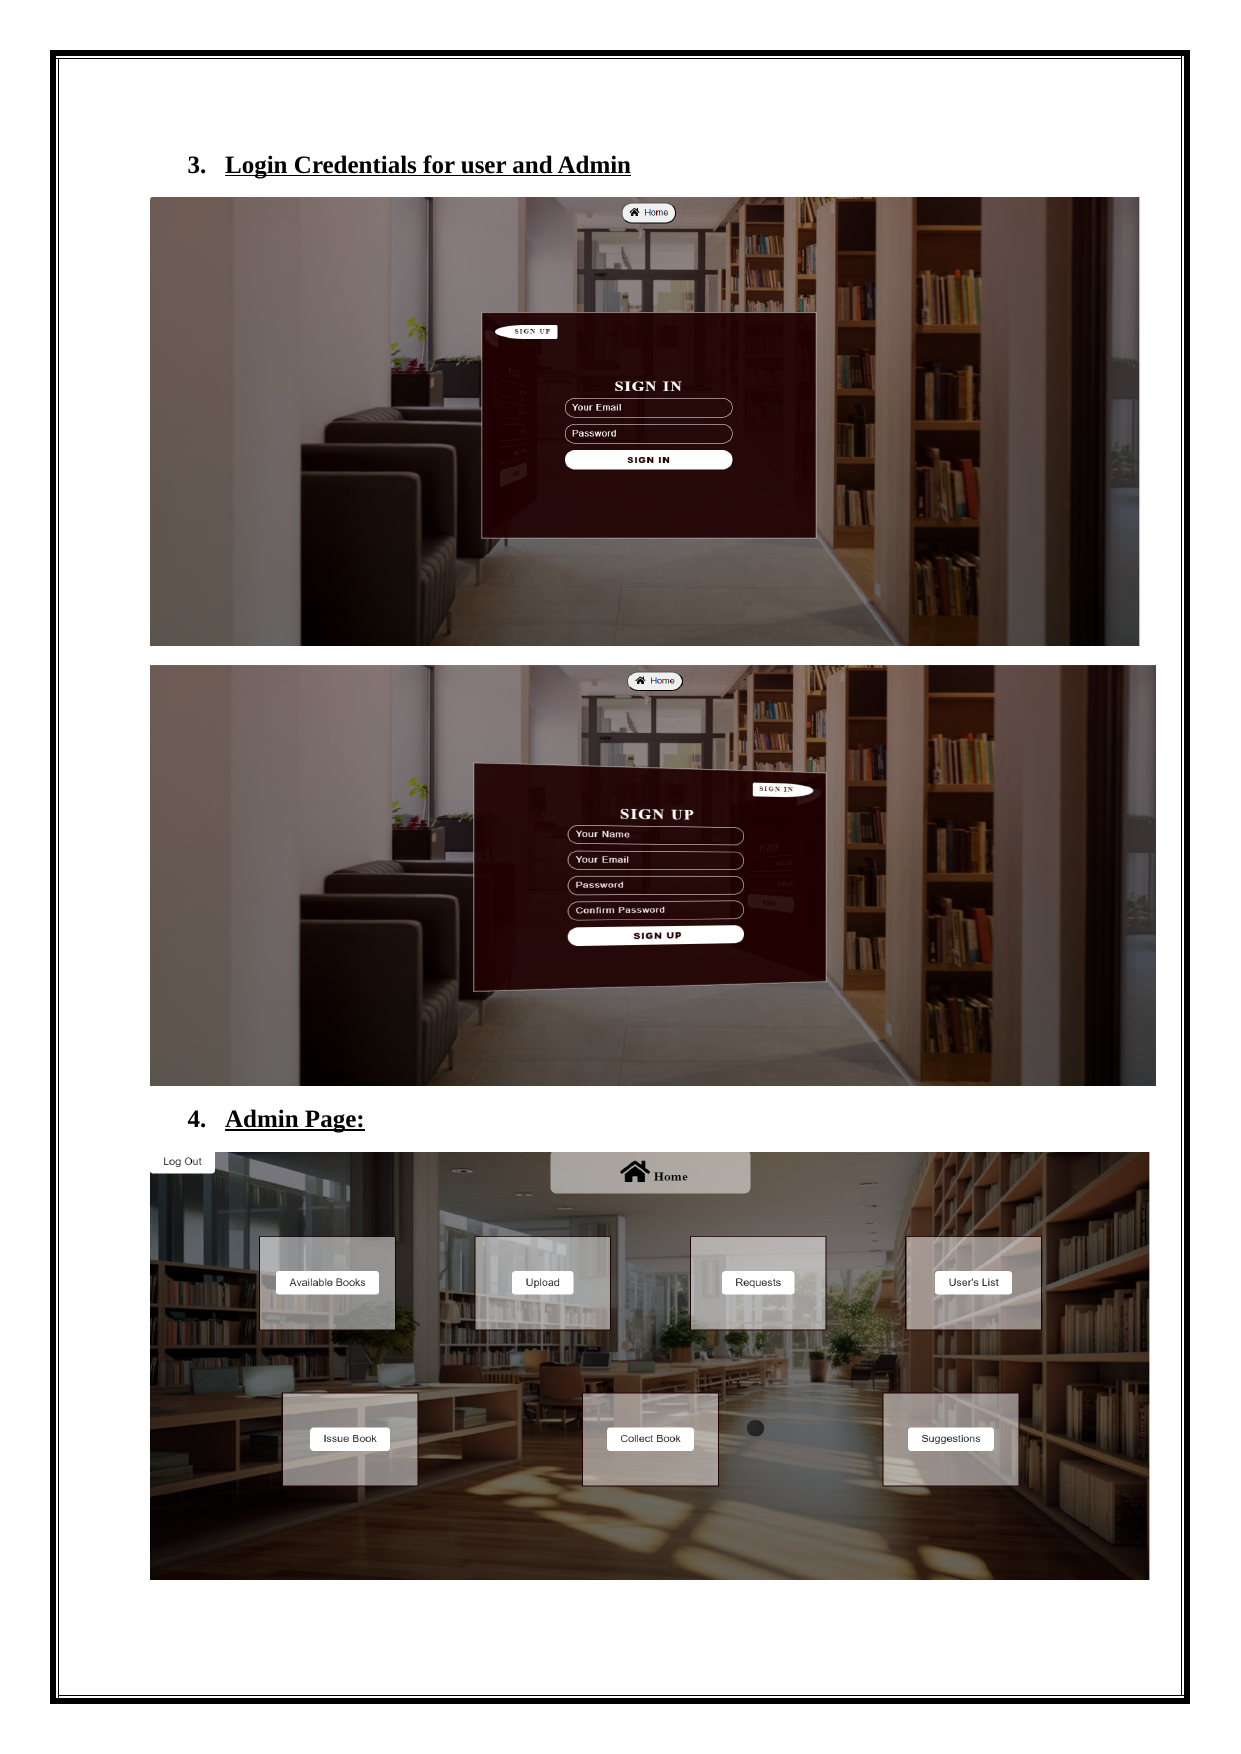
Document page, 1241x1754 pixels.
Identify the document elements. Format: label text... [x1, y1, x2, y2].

picture [150, 197, 1140, 646]
list Admin Page: [187, 1104, 1090, 1133]
picture [150, 665, 1156, 1086]
list Login Credentials for user and Admin [187, 150, 1090, 179]
picture [150, 1152, 1150, 1580]
